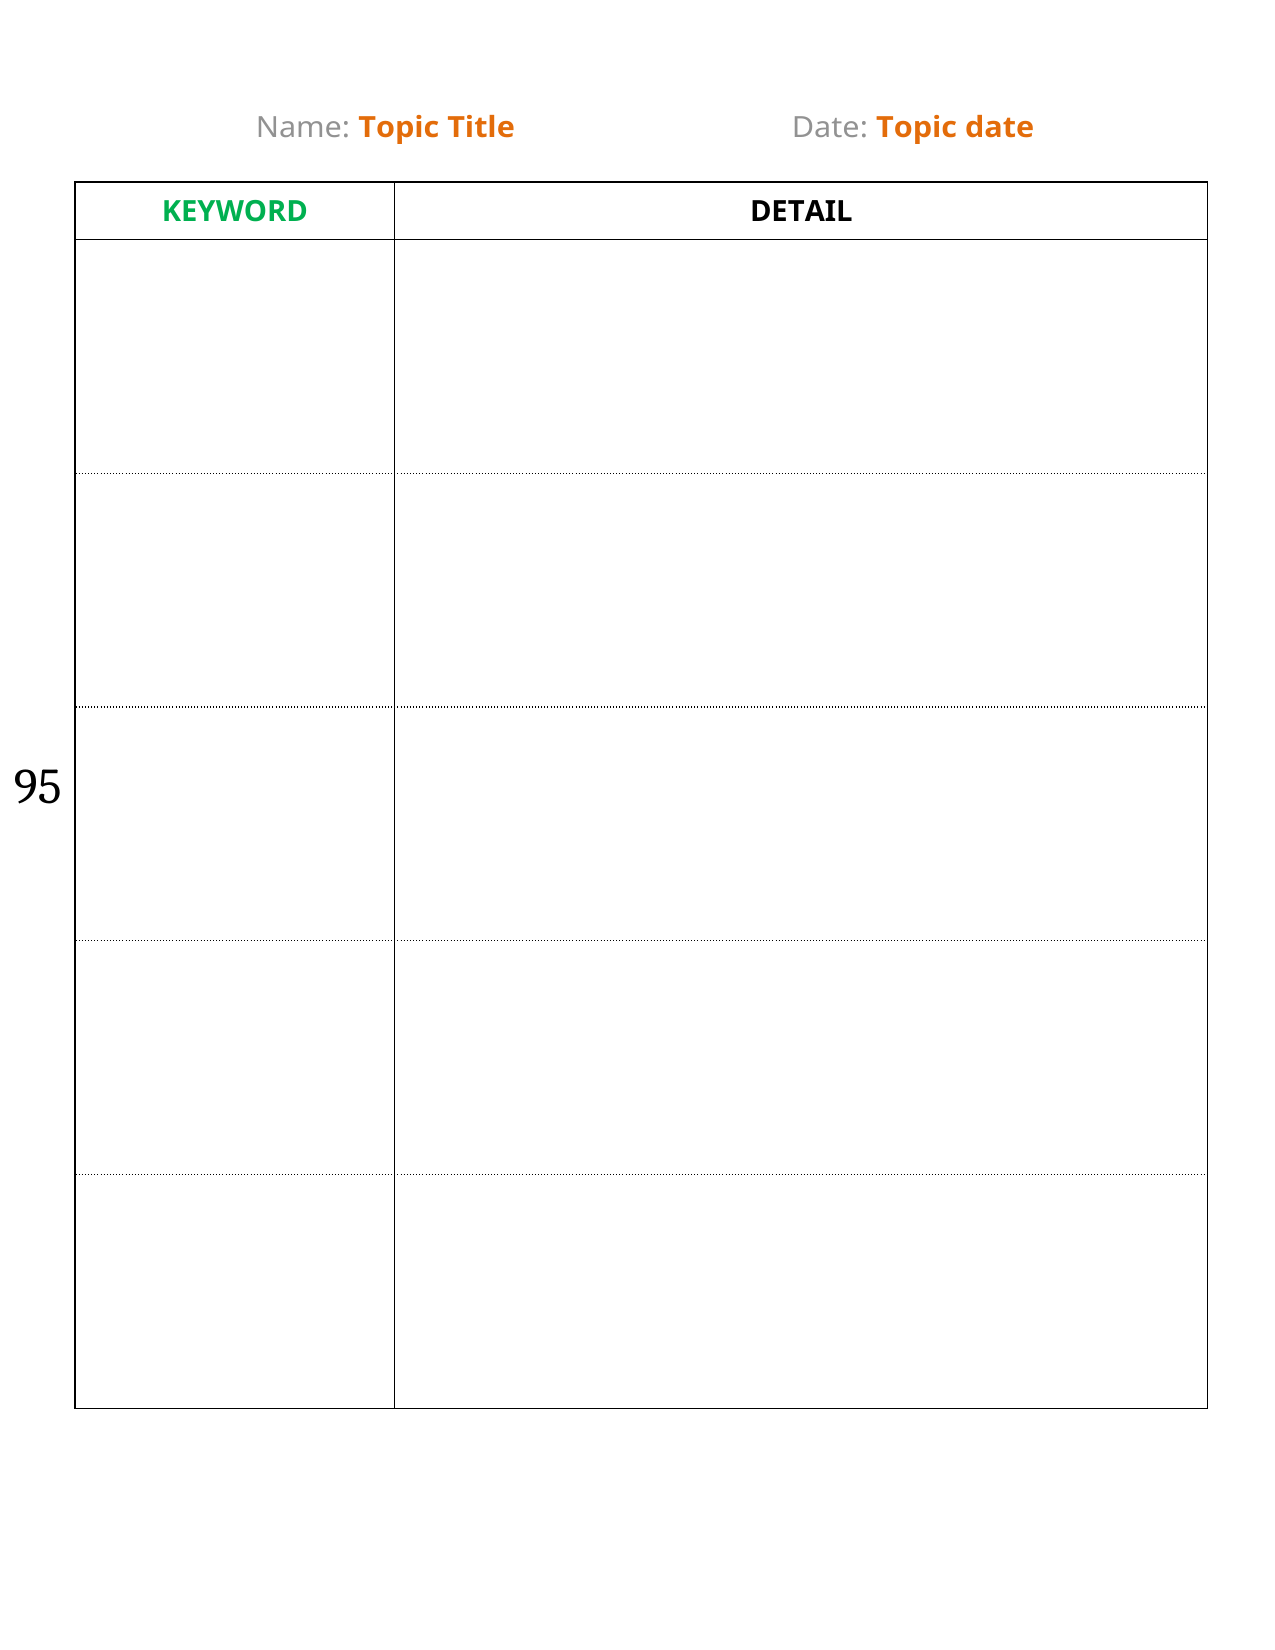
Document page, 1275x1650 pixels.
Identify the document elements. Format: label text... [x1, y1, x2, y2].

table_cell [395, 706, 1207, 940]
text Name: Topic Title Date: Topic date [89, 106, 1200, 146]
table_cell [76, 940, 394, 1174]
table_cell [76, 473, 394, 706]
table_cell [395, 940, 1207, 1174]
table_header KEYWORD [76, 183, 394, 239]
table_cell [76, 1174, 394, 1408]
table_cell [76, 240, 394, 472]
table_header DETAIL [395, 183, 1207, 239]
table_cell [395, 473, 1207, 706]
table_cell [76, 706, 394, 940]
table_cell [395, 1174, 1207, 1408]
table_cell [395, 240, 1207, 472]
